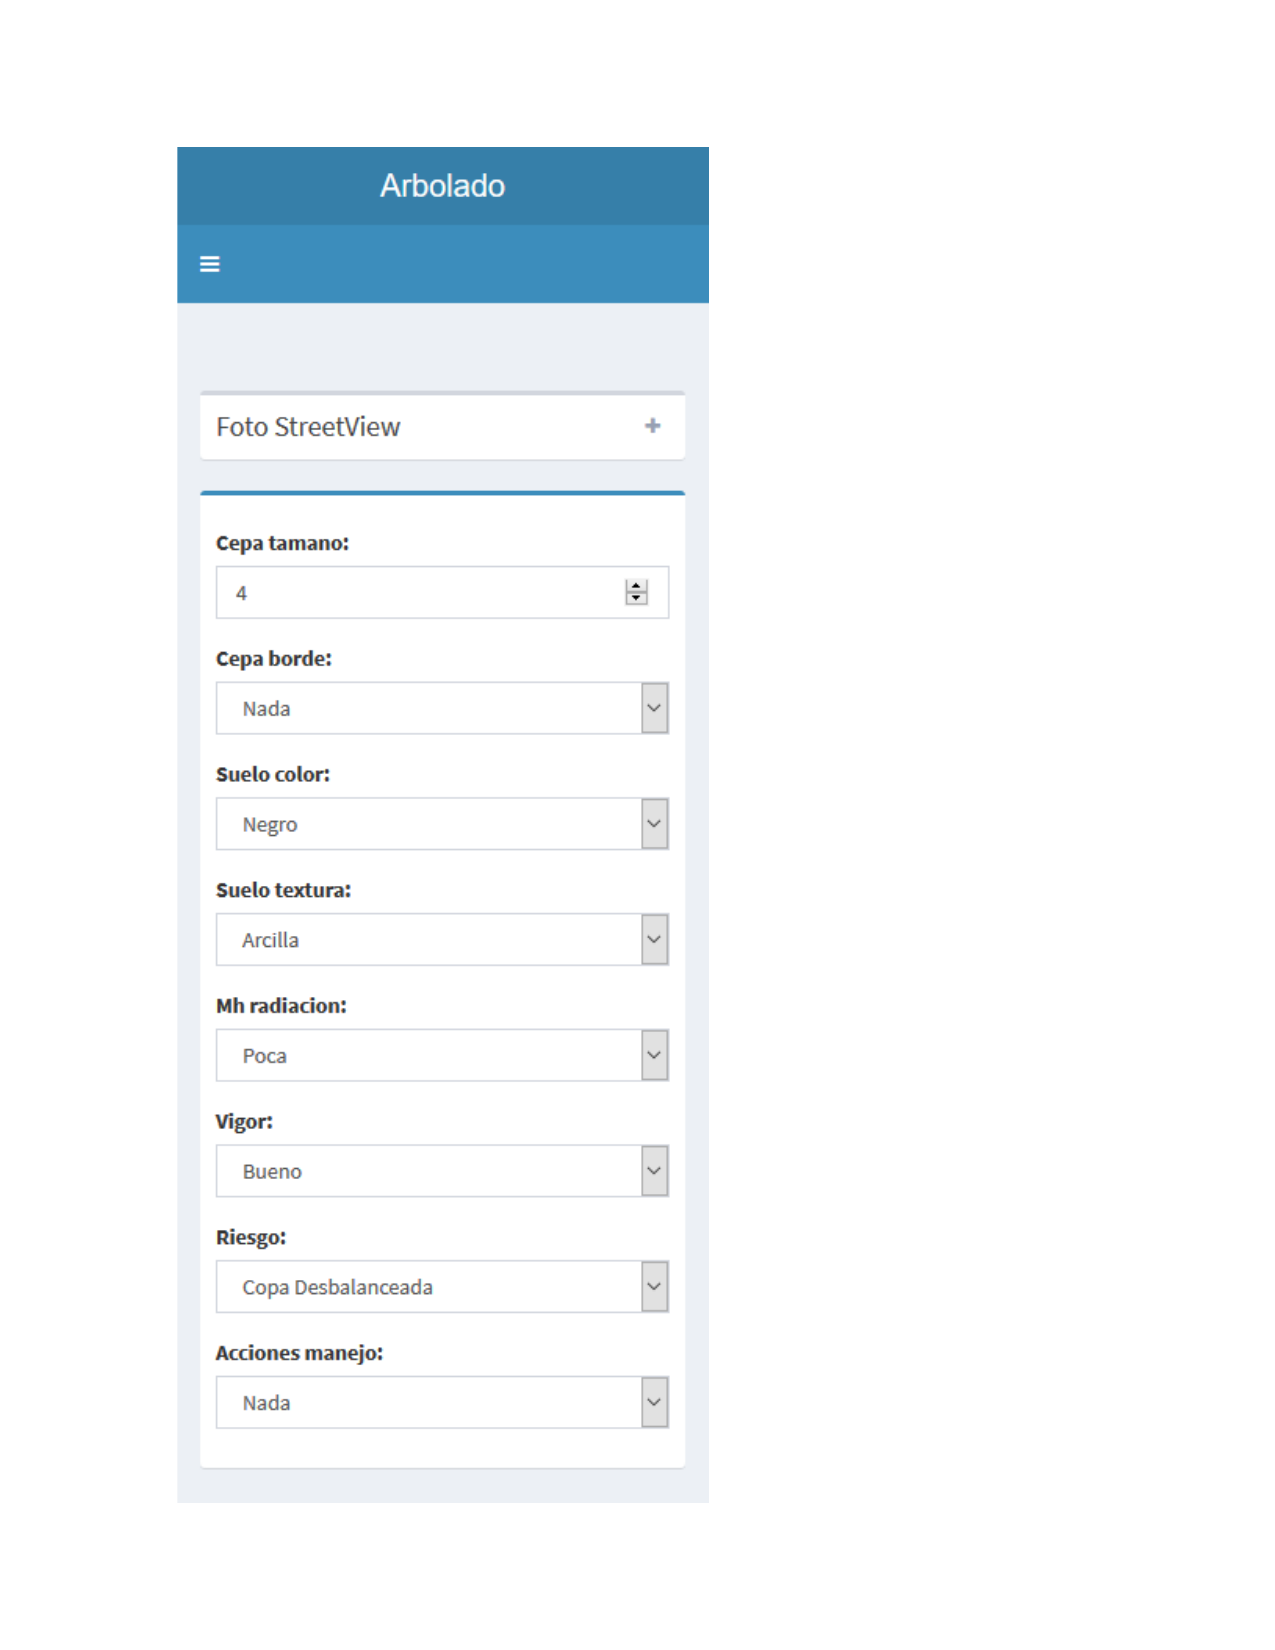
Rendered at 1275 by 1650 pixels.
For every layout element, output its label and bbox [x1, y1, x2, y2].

picture [177, 147, 709, 1503]
